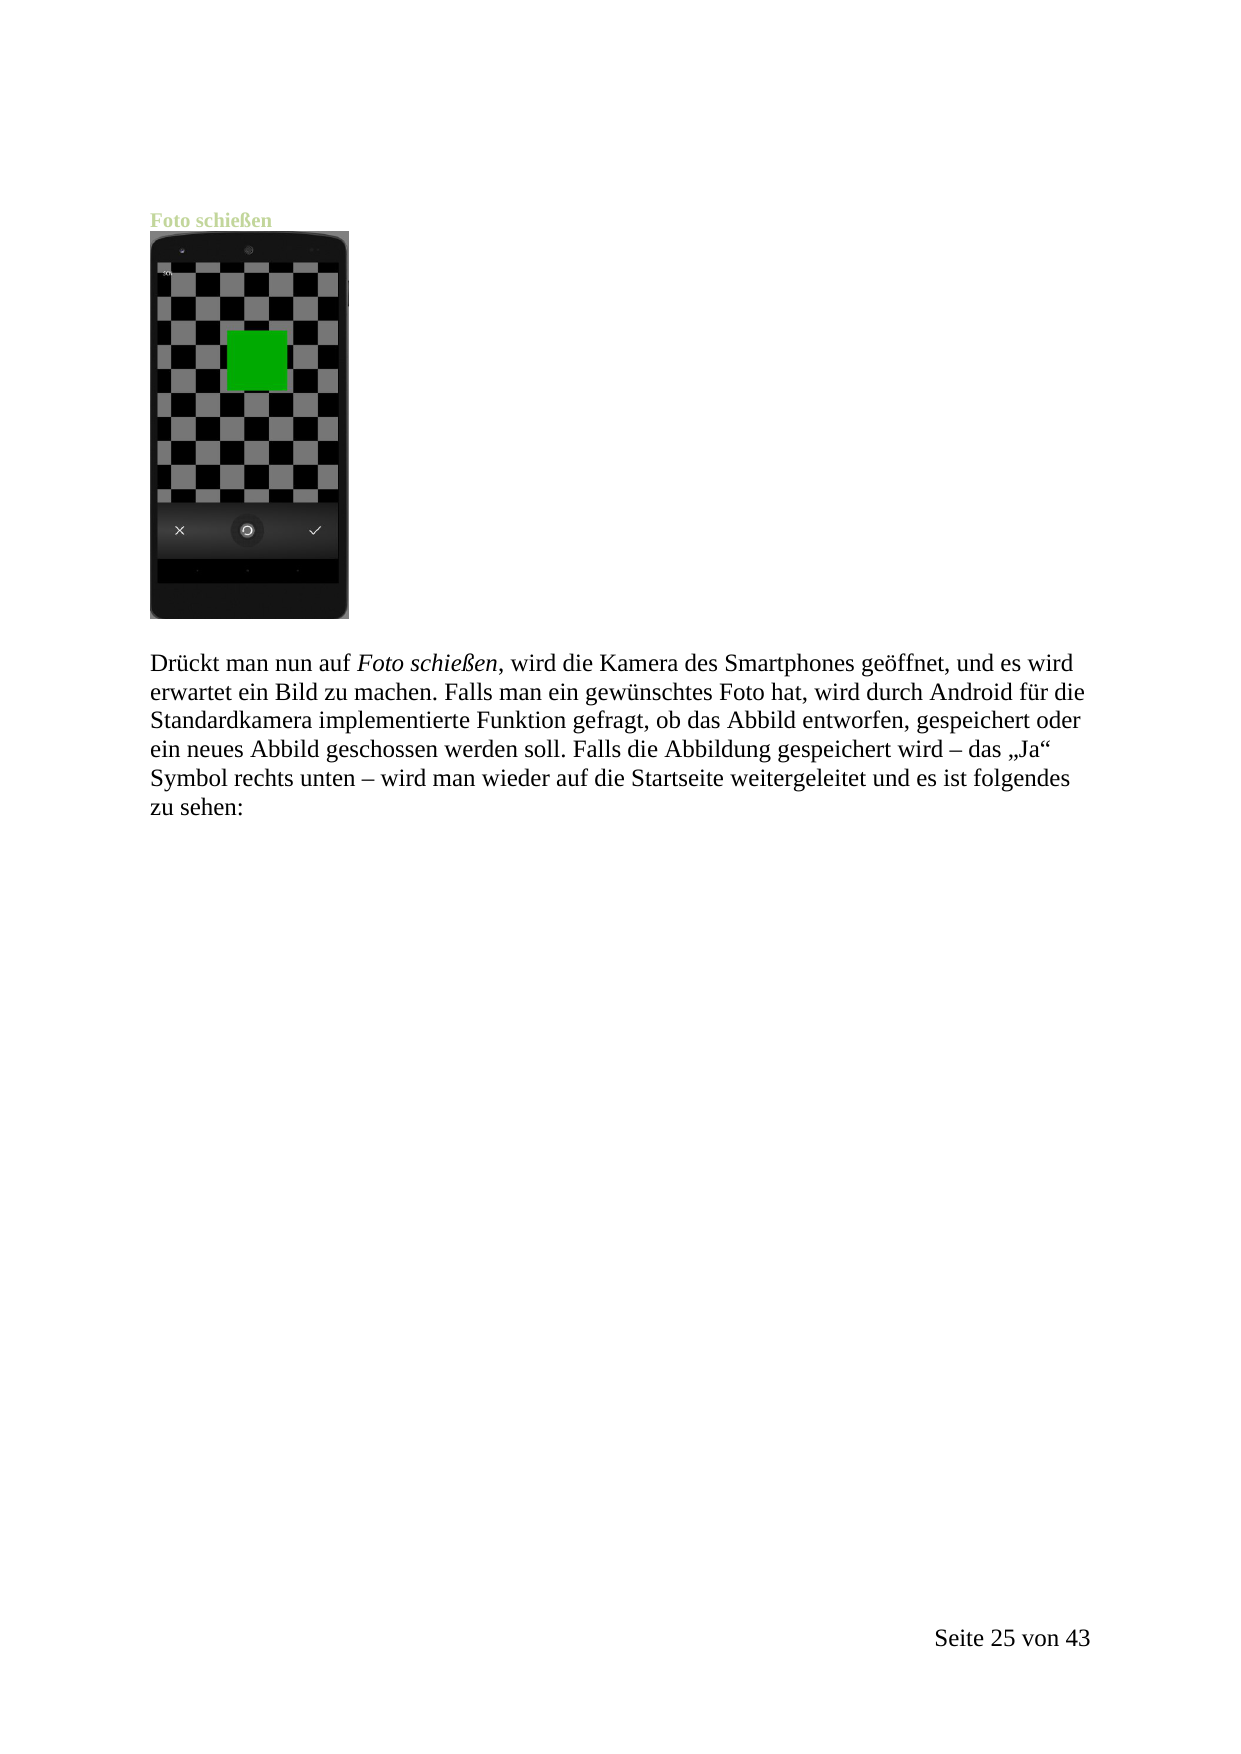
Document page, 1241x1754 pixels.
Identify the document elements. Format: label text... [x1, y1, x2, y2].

picture [150, 231, 349, 619]
text Drückt man nun auf Foto schießen, wird die Kamera des Smartphones geöffnet, und es wird erwartet ein Bild zu machen. Falls man ein gewünschtes Foto hat, wird durch Android für die Standardkamera implementierte Funktion gefragt, ob das Abbild entworfen, gespeichert oder ein neues Abbild geschossen werden soll. Falls die Abbildung gespeichert wird – das „Ja“ Symbol rechts unten – wird man wieder auf die Startseite weitergeleitet und es ist folgendes zu sehen: [150, 648, 1090, 820]
text Foto schießen [150, 207, 1090, 232]
